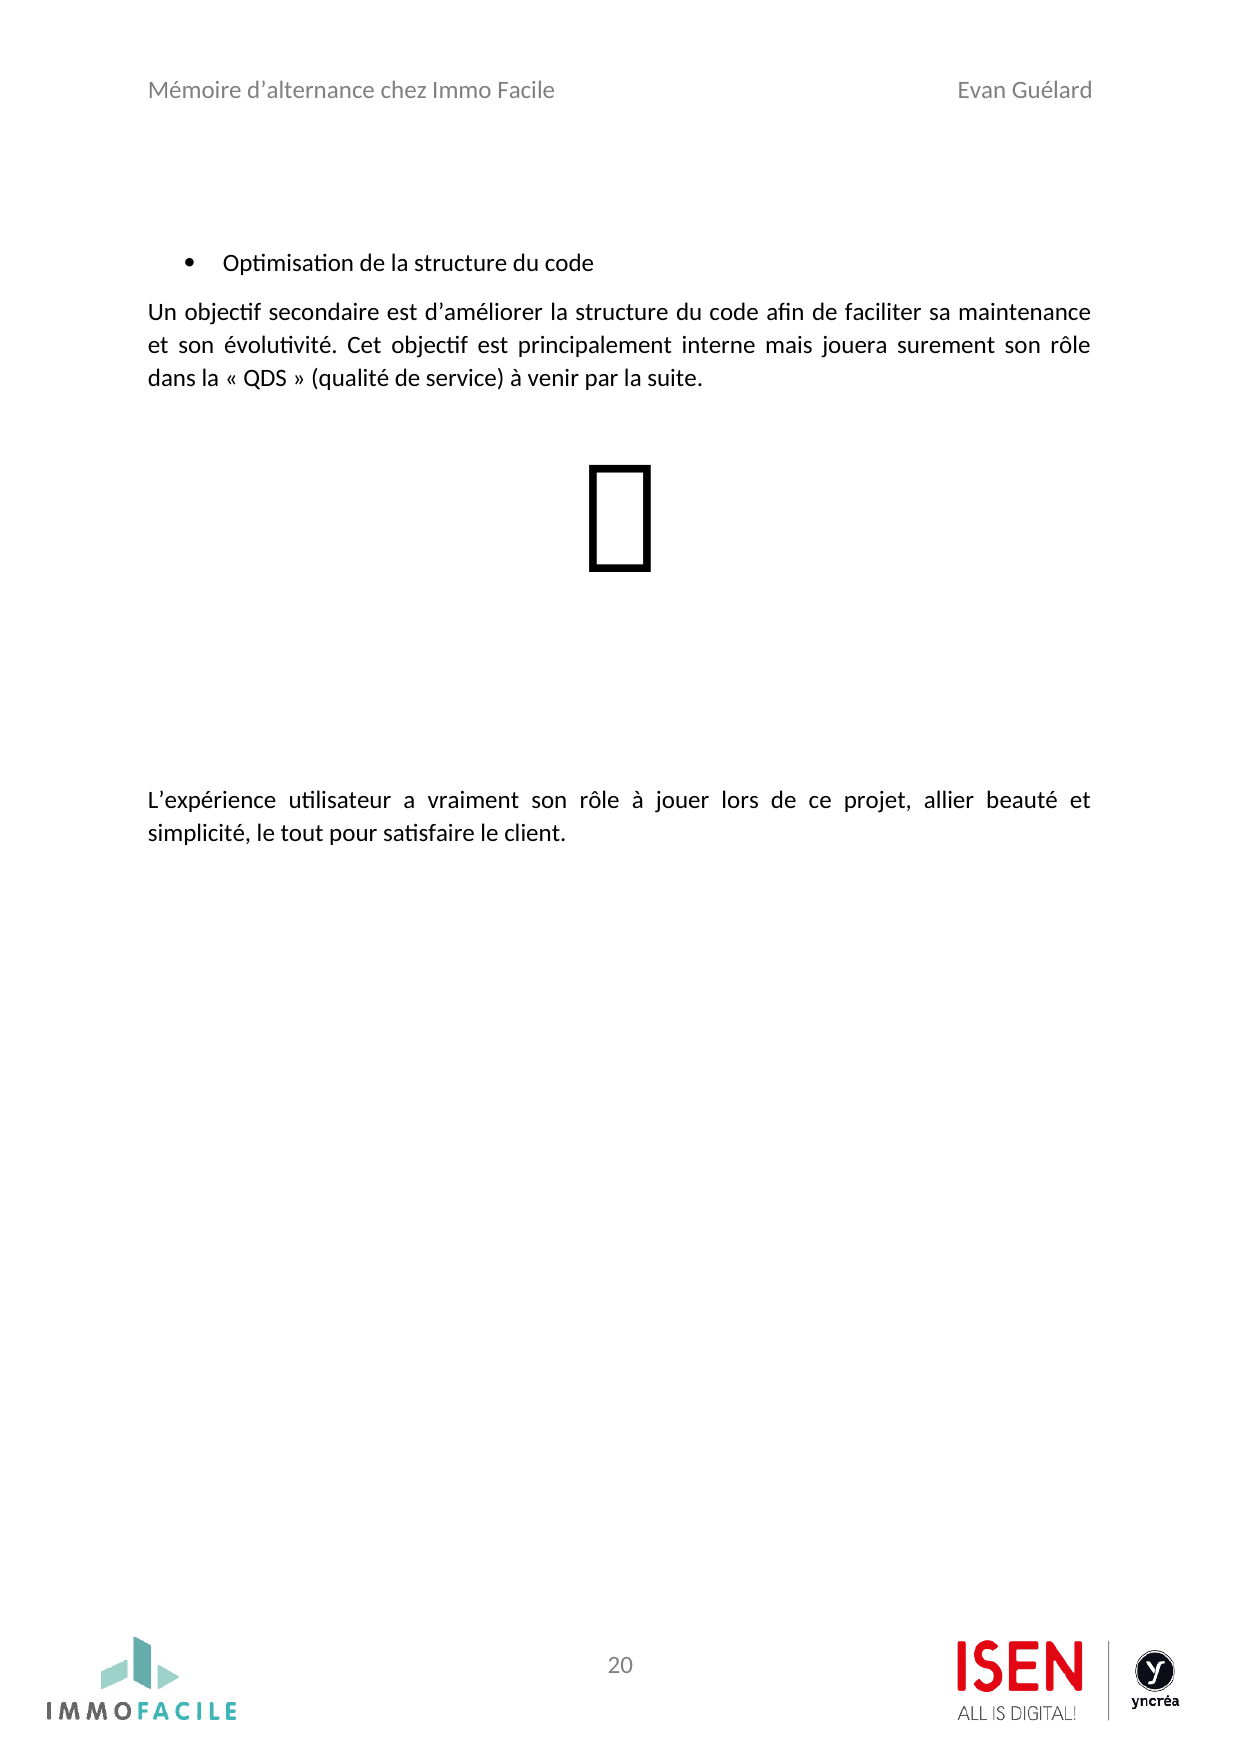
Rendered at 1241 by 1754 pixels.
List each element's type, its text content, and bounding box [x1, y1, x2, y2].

text Un objectif secondaire est d’améliorer la structure du code afin de faciliter sa maintenance et son évolutivité. Cet objectif est principalement interne mais jouera surement son rôle dans la « QDS » (qualité de service) à venir par la suite. [148, 296, 1093, 393]
text  [148, 412, 1093, 616]
picture [47, 1637, 236, 1720]
picture [931, 1638, 1200, 1721]
text L’expérience utilisateur a vraiment son rôle à jouer lors de ce projet, allier beauté et simplicité, le tout pour satisfaire le client. [148, 784, 1093, 848]
list Optimisation de la structure du code [185, 247, 1093, 277]
